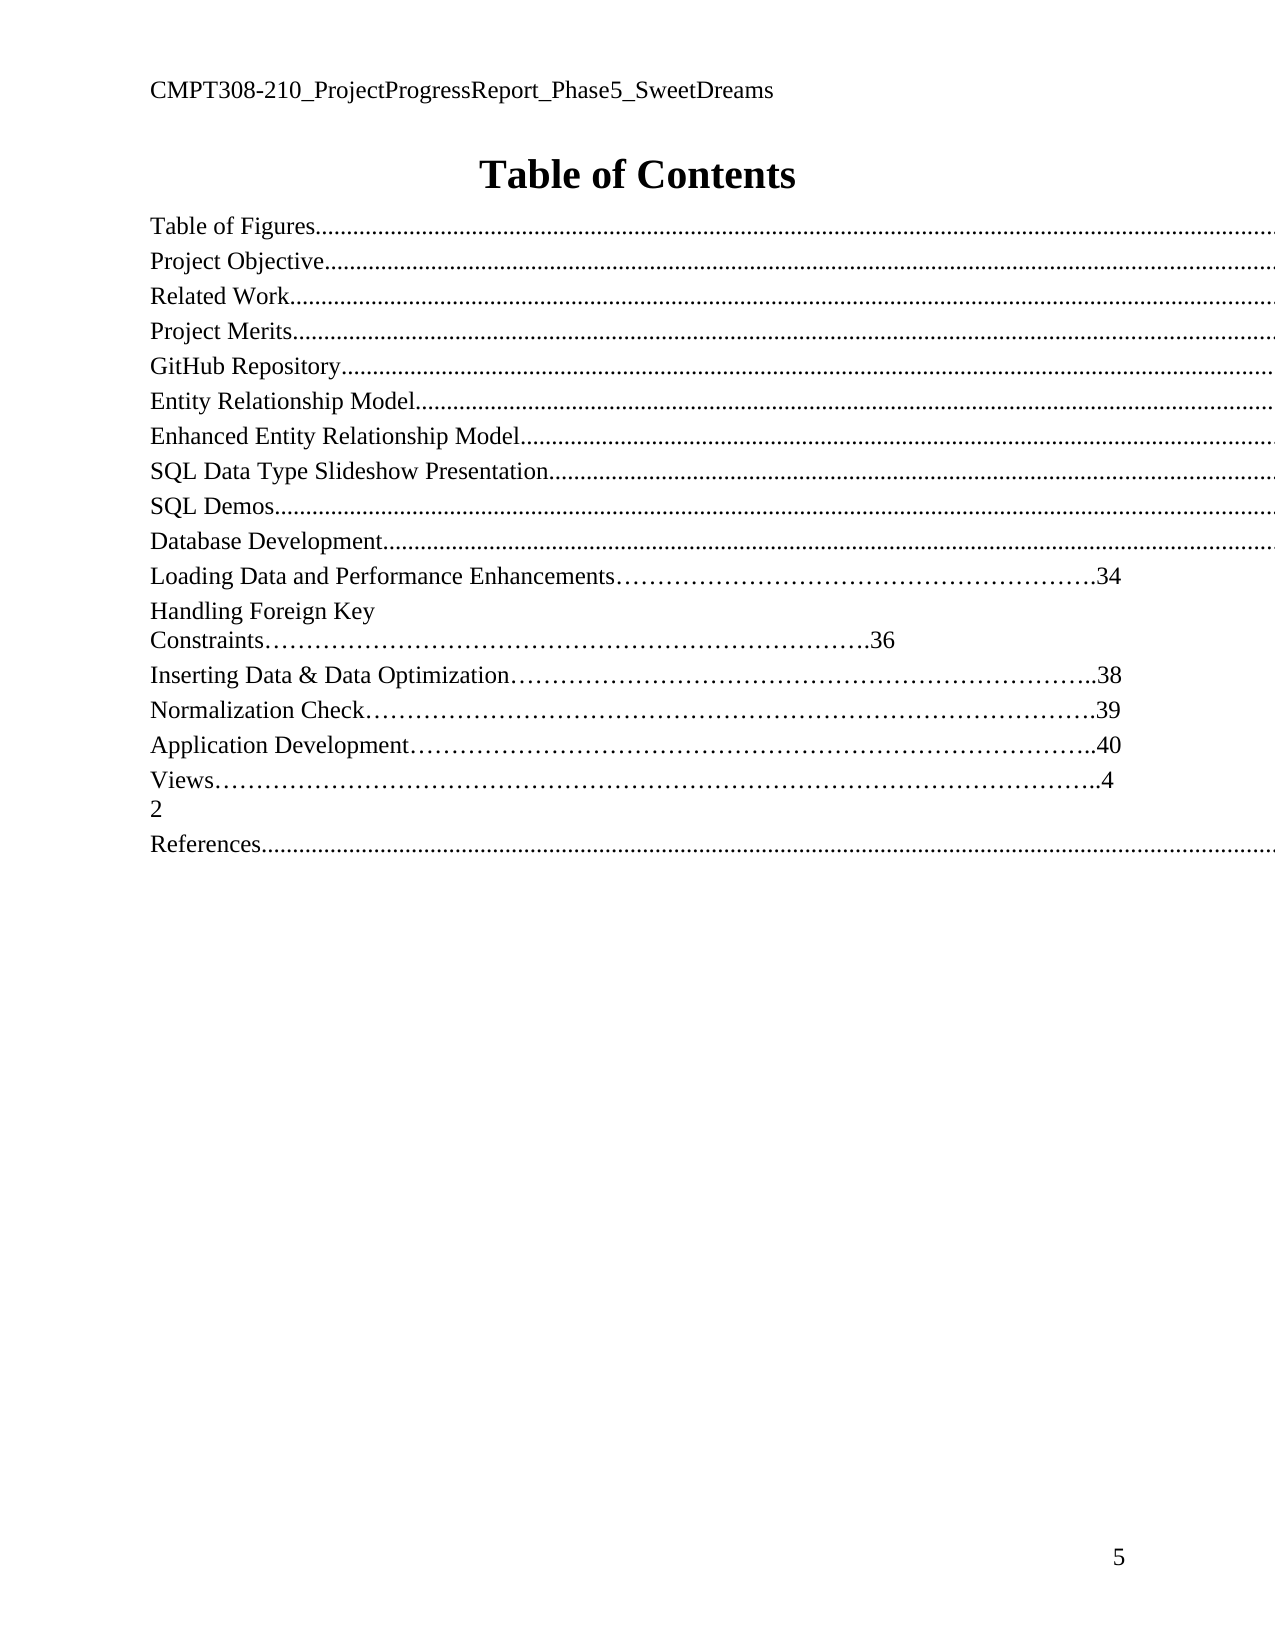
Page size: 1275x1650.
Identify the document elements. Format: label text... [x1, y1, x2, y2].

subtitle Table of Contents [150, 150, 1125, 198]
